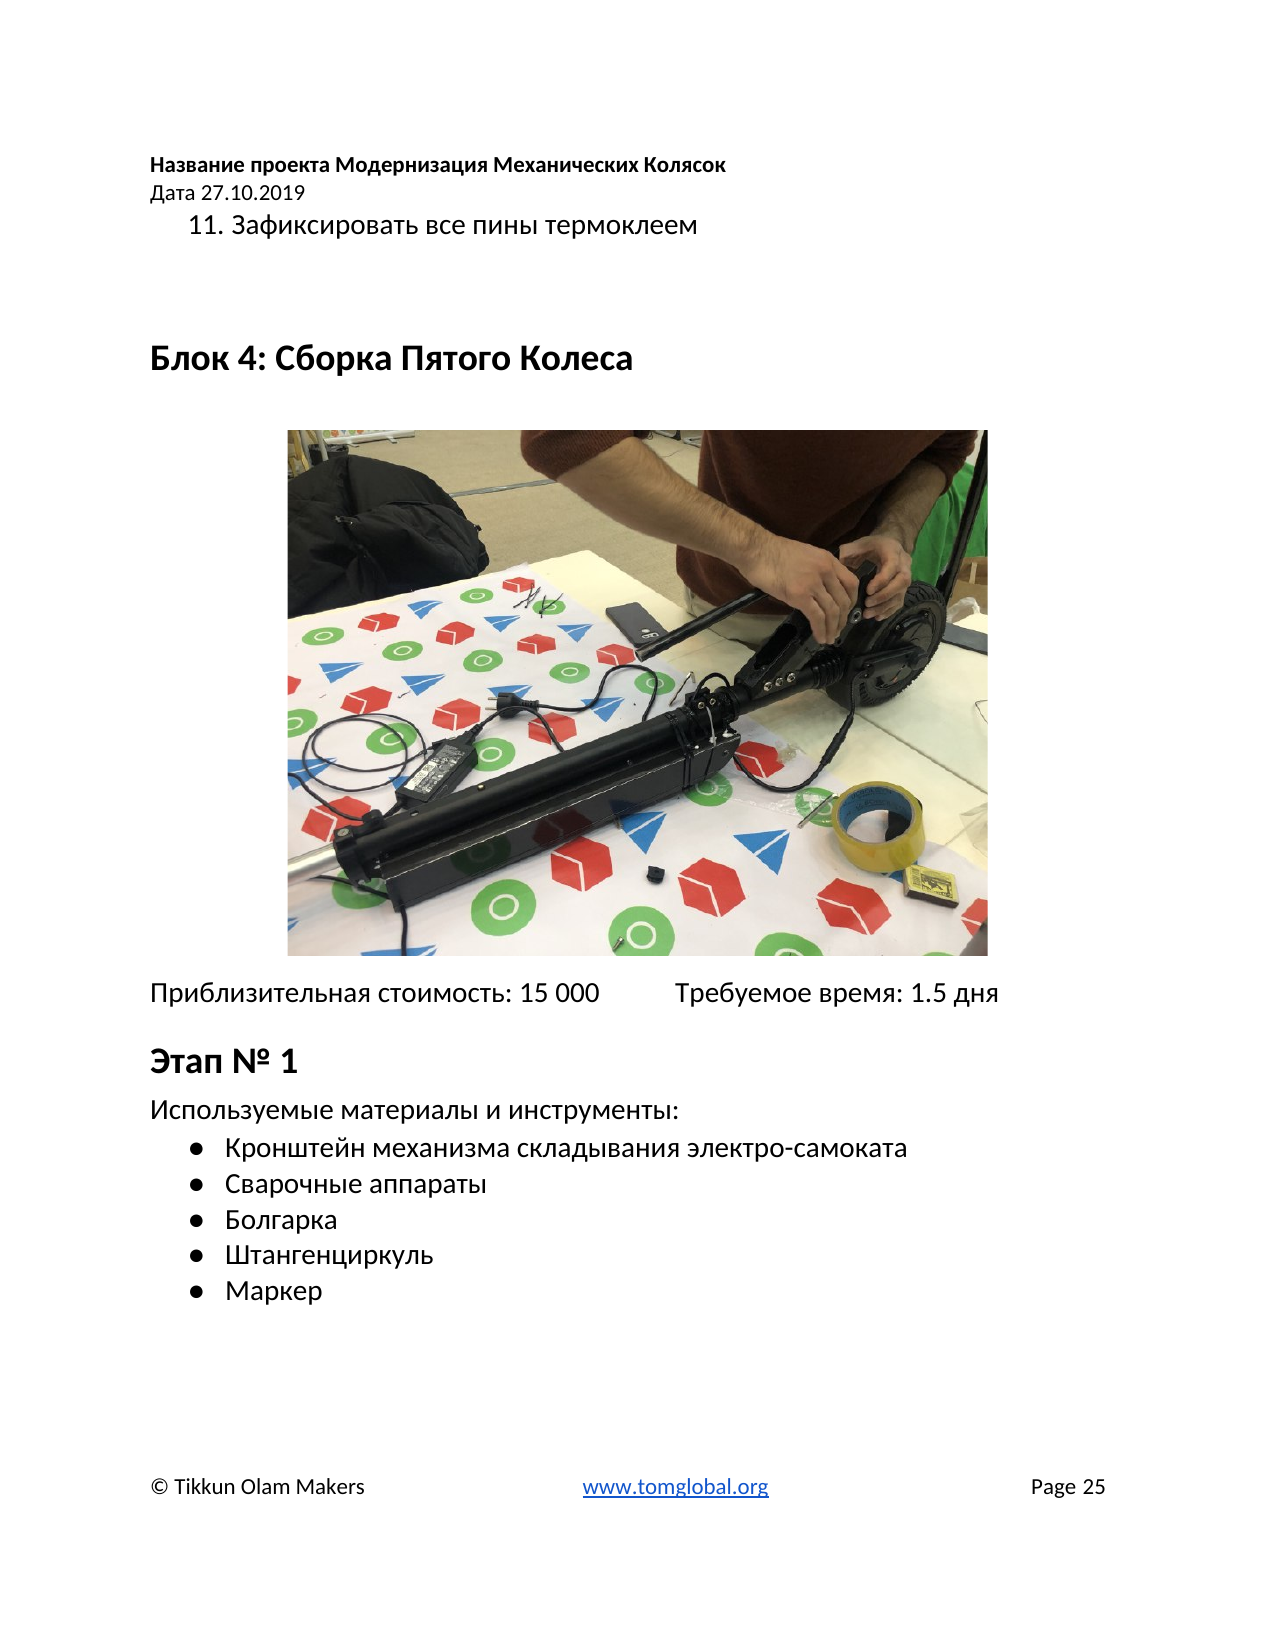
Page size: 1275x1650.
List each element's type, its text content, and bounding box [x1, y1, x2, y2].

list Штангенциркуль [187, 1236, 1125, 1272]
subtitle Блок 4: Сборка Пятого Колеса [150, 334, 1125, 380]
list Маркер [187, 1272, 1125, 1308]
subtitle Используемые материалы и инструменты: [150, 1091, 1125, 1127]
picture [287, 430, 988, 956]
list Кронштейн механизма складывания электро-самоката [187, 1129, 1125, 1165]
list Сварочные аппараты [187, 1165, 1125, 1201]
text Приблизительная стоимость: 15 000 Требуемое время: 1.5 дня [150, 974, 1125, 1009]
list Зафиксировать все пины термоклеем [187, 206, 1125, 242]
list Болгарка [187, 1201, 1125, 1236]
subtitle Этап № 1 [150, 1037, 1125, 1083]
